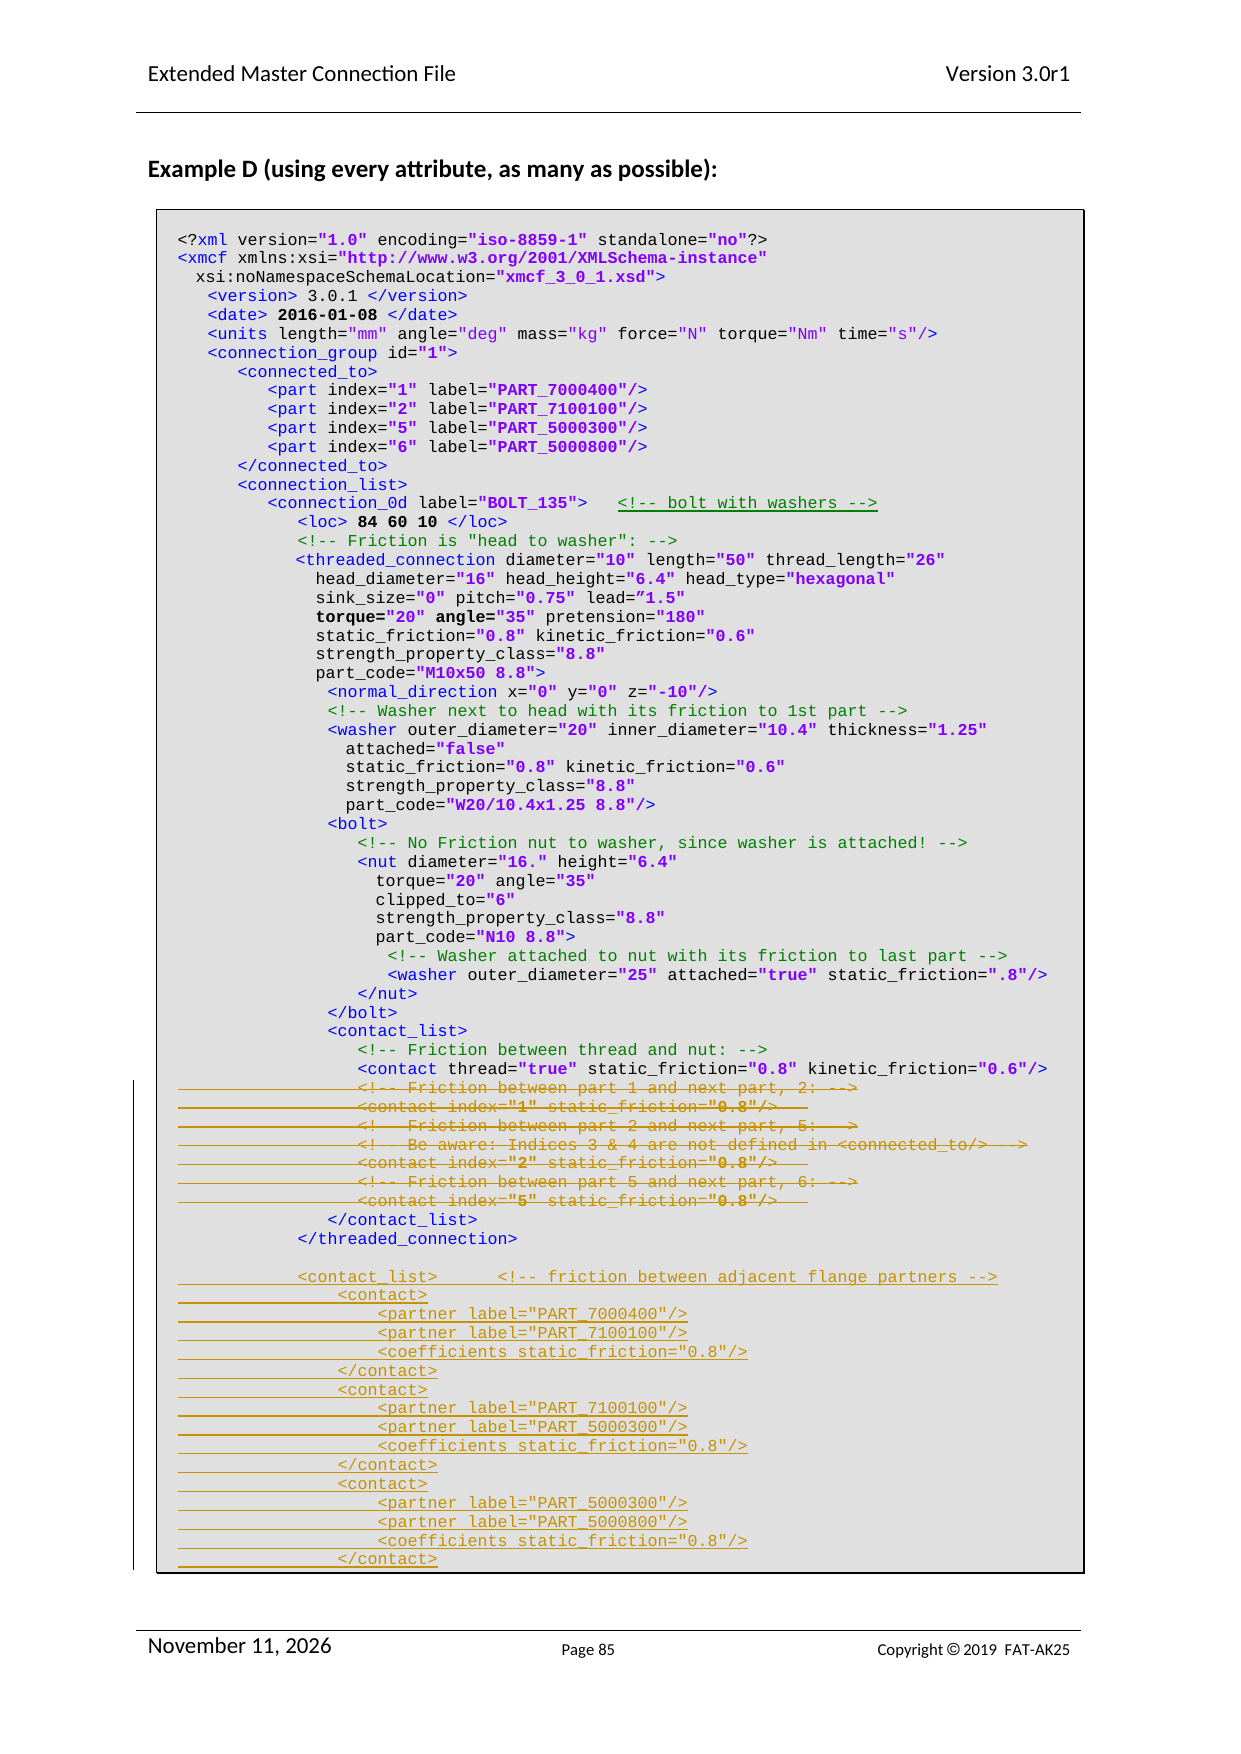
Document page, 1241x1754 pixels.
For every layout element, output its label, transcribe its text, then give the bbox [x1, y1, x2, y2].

text </bolt> [157, 1001, 1083, 1020]
text <version> 3.0.1 </version> [157, 284, 1083, 303]
text <part index="1" label="PART_7000400"/> [157, 379, 1083, 398]
text <units length="mm" angle="deg" mass="kg" force="N" torque="Nm" time="s"/> [157, 322, 1083, 341]
text <!-- Friction is "head to washer": --> <threaded_connection diameter="10" length="50" thread_length="26" head_diameter="16" head_height="6.4" head_type="hexagonal" sink_size="0" pitch="0.75" lead=”1.5" torque="20" angle="35" pretension="180" static_friction="0.8" kinetic_friction="0.6" strength_property_class="8.8" part_code="M10x50 8.8"> [157, 530, 1083, 681]
text </nut> [157, 982, 1083, 1001]
text <!-- No Friction nut to washer, since washer is attached! --> [157, 831, 1083, 850]
text <part index="2" label="PART_7100100"/> [157, 398, 1083, 417]
text <date> 2016-01-08 </date> [157, 303, 1083, 322]
text <part index="6" label="PART_5000800"/> [157, 435, 1083, 454]
text <part index="5" label="PART_5000300"/> [157, 417, 1083, 435]
text <connected_to> [157, 360, 1083, 379]
text <!-- Friction between thread and nut: --> [157, 1039, 1083, 1058]
text <bolt> [157, 812, 1083, 831]
text <loc> 84 60 10 </loc> [157, 511, 1083, 530]
text <washer outer_diameter="25" attached="true" static_friction=".8"/> [157, 963, 1083, 982]
text <!-- Washer next to head with its friction to 1st part --> [157, 699, 1083, 718]
text <connection_0d label="BOLT_135"> <!-- bolt with washers --> [157, 492, 1083, 511]
text </threaded_connection> [157, 1227, 1083, 1246]
text <!-- Washer attached to nut with its friction to last part --> [157, 944, 1083, 963]
text <contact thread="true" static_friction="0.8" kinetic_friction="0.6"/> [157, 1058, 1083, 1076]
text </contact_list> [157, 1208, 1083, 1227]
text Example D (using every attribute, as many as possible): [148, 154, 1092, 184]
text <contact_list> [157, 1020, 1083, 1039]
text <xmcf xmlns:xsi="http://www.w3.org/2001/XMLSchema-instance" xsi:noNamespaceSchemaLocation="xmcf_3_0_1.xsd"> [157, 247, 1083, 284]
text <nut diameter="16." height="6.4" torque="20" angle="35" clipped_to="6" strength_property_class="8.8" part_code="N10 8.8"> [157, 850, 1083, 944]
text <washer outer_diameter="20" inner_diameter="10.4" thickness="1.25" attached="false" static_friction="0.8" kinetic_friction="0.6" strength_property_class="8.8" part_code="W20/10.4x1.25 8.8"/> [157, 718, 1083, 812]
text </connected_to> [157, 454, 1083, 473]
text <normal_direction x="0" y="0" z="-10"/> [157, 681, 1083, 699]
text <connection_list> [157, 473, 1083, 492]
text <connection_group id="1"> [157, 341, 1083, 360]
text <?xml version="1.0" encoding="iso-8859-1" standalone="no"?> [157, 228, 1083, 247]
